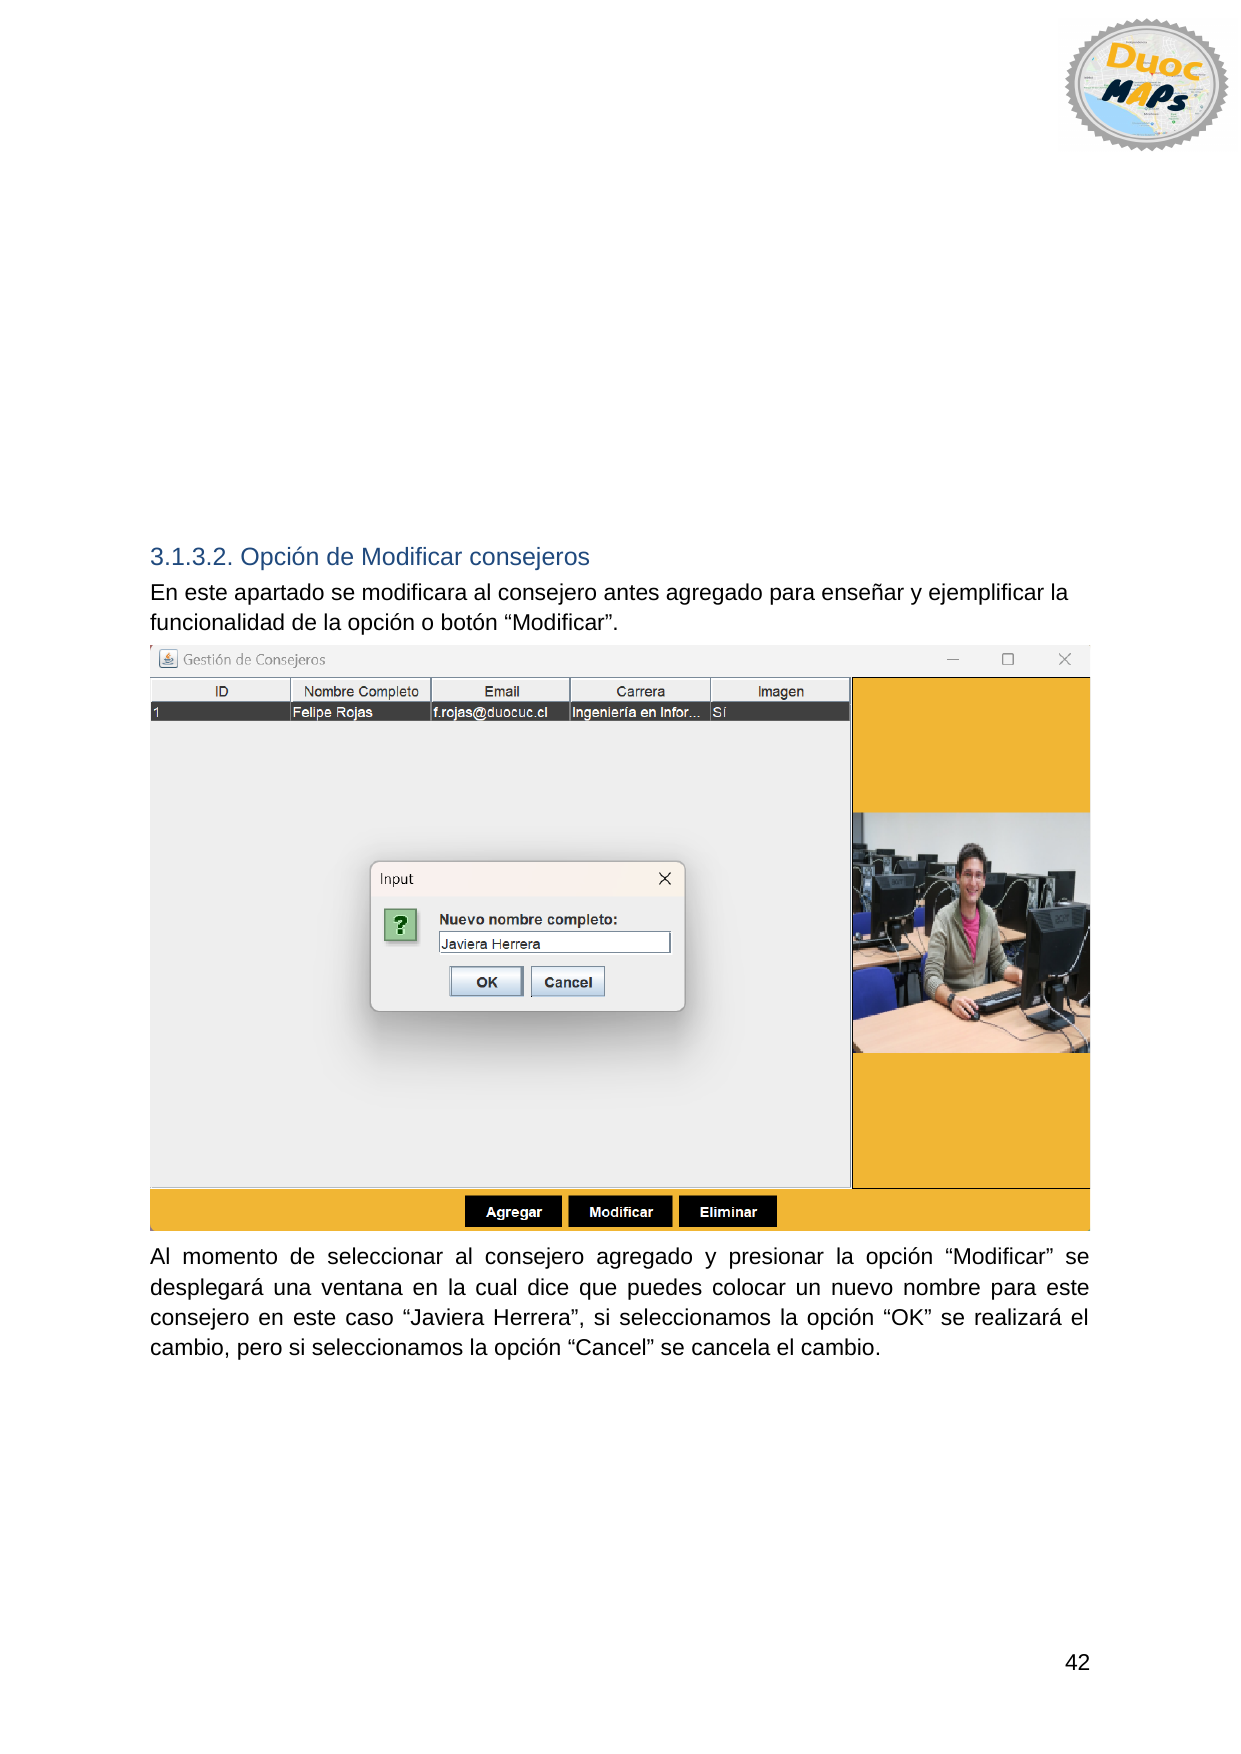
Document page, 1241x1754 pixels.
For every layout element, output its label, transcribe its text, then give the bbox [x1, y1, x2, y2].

text En este apartado se modificara al consejero antes agregado para enseñar y ejemplificar la funcionalidad de la opción o botón “Modificar”. [150, 579, 1090, 635]
subtitle 3.1.3.2. Opción de Modificar consejeros [150, 542, 1090, 570]
picture [150, 645, 1091, 1231]
text Al momento de seleccionar al consejero agregado y presionar la opción “Modificar” se desplegará una ventana en la cual dice que puedes colocar un nuevo nombre para este consejero en este caso “Javiera Herrera”, si seleccionamos la opción “OK” se realizará el cambio, pero si seleccionamos la opción “Cancel” se cancela el cambio. [150, 1243, 1090, 1360]
picture [1057, 18, 1238, 152]
